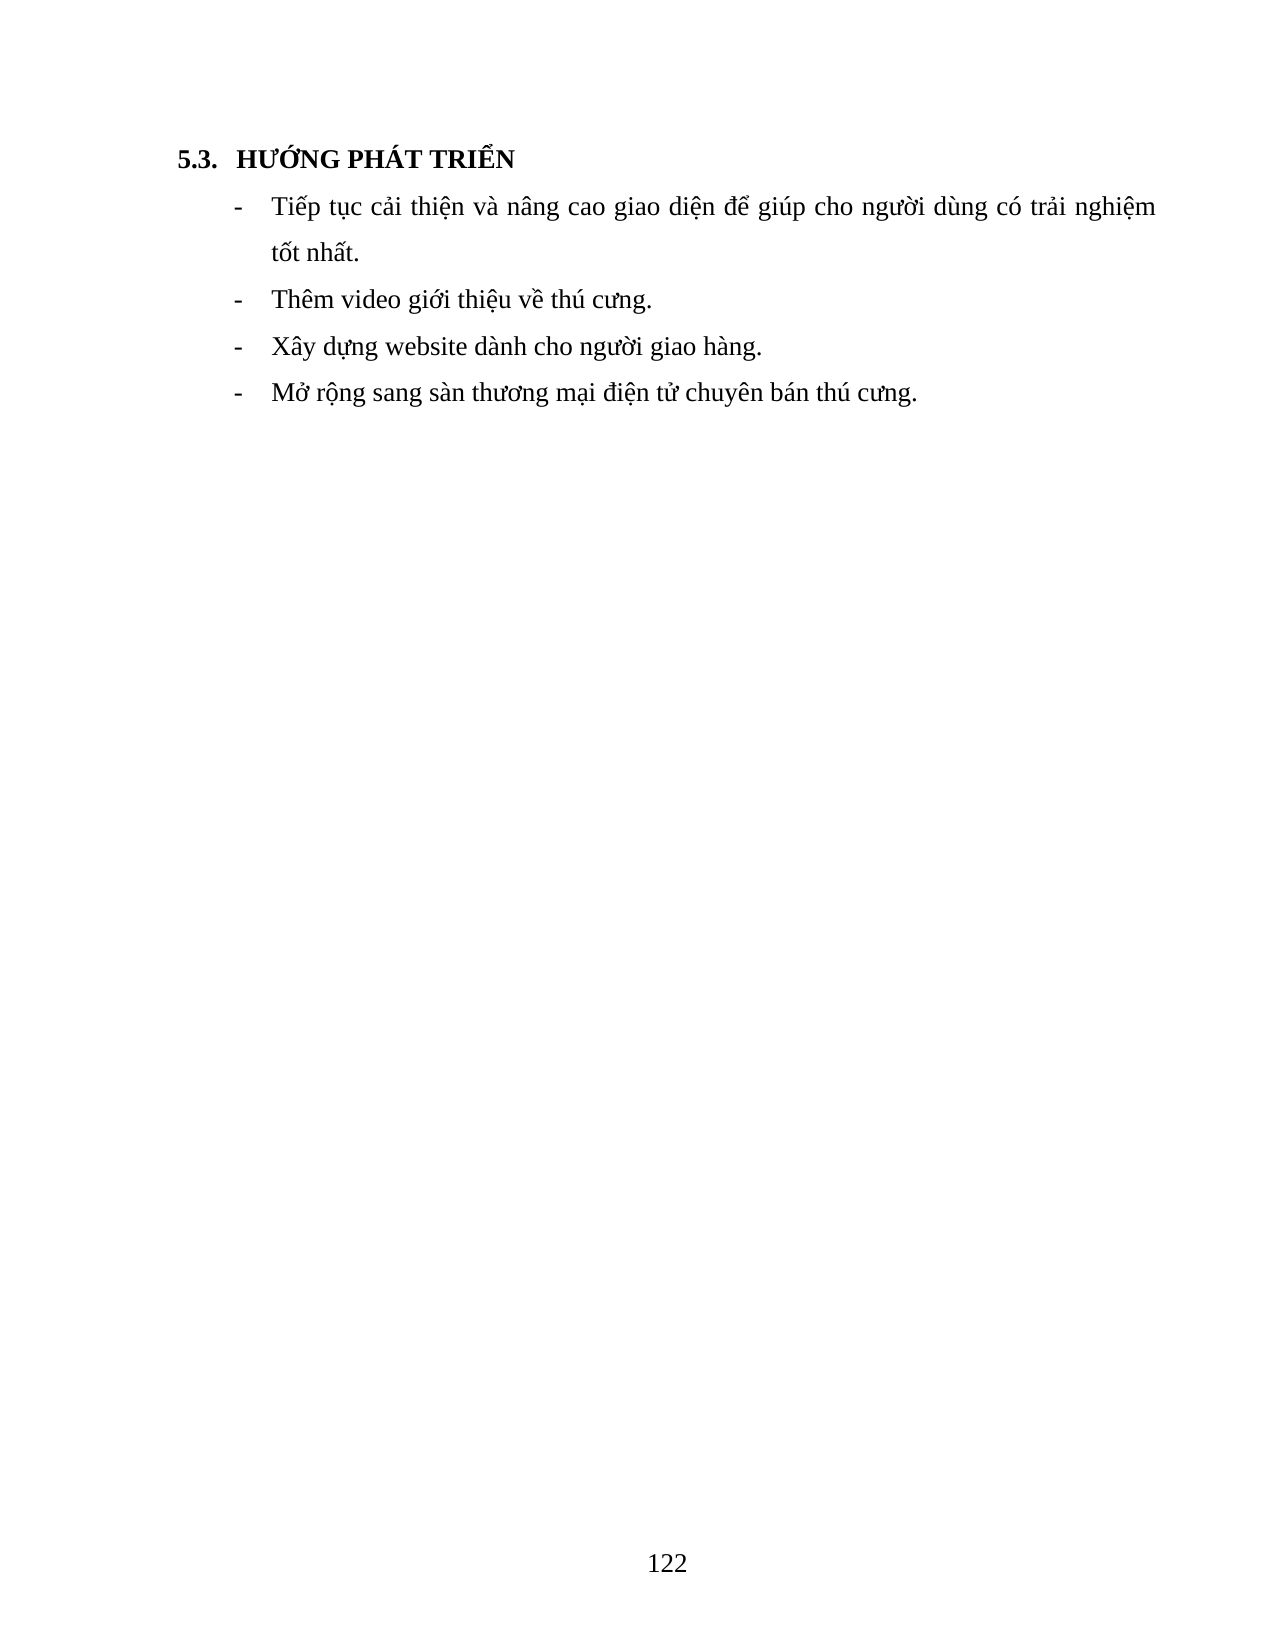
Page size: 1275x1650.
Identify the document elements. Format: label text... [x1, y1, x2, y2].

list Mở rộng sang sàn thương mại điện tử chuyên bán thú cưng. [233, 376, 1157, 408]
list Xây dựng website dành cho người giao hàng. [233, 330, 1157, 361]
list HƯỚNG PHÁT TRIỂN [177, 143, 1157, 174]
list Tiếp tục cải thiện và nâng cao giao diện để giúp cho người dùng có trải nghiệm tốt nhất. [233, 190, 1157, 268]
list Thêm video giới thiệu về thú cưng. [233, 283, 1157, 314]
